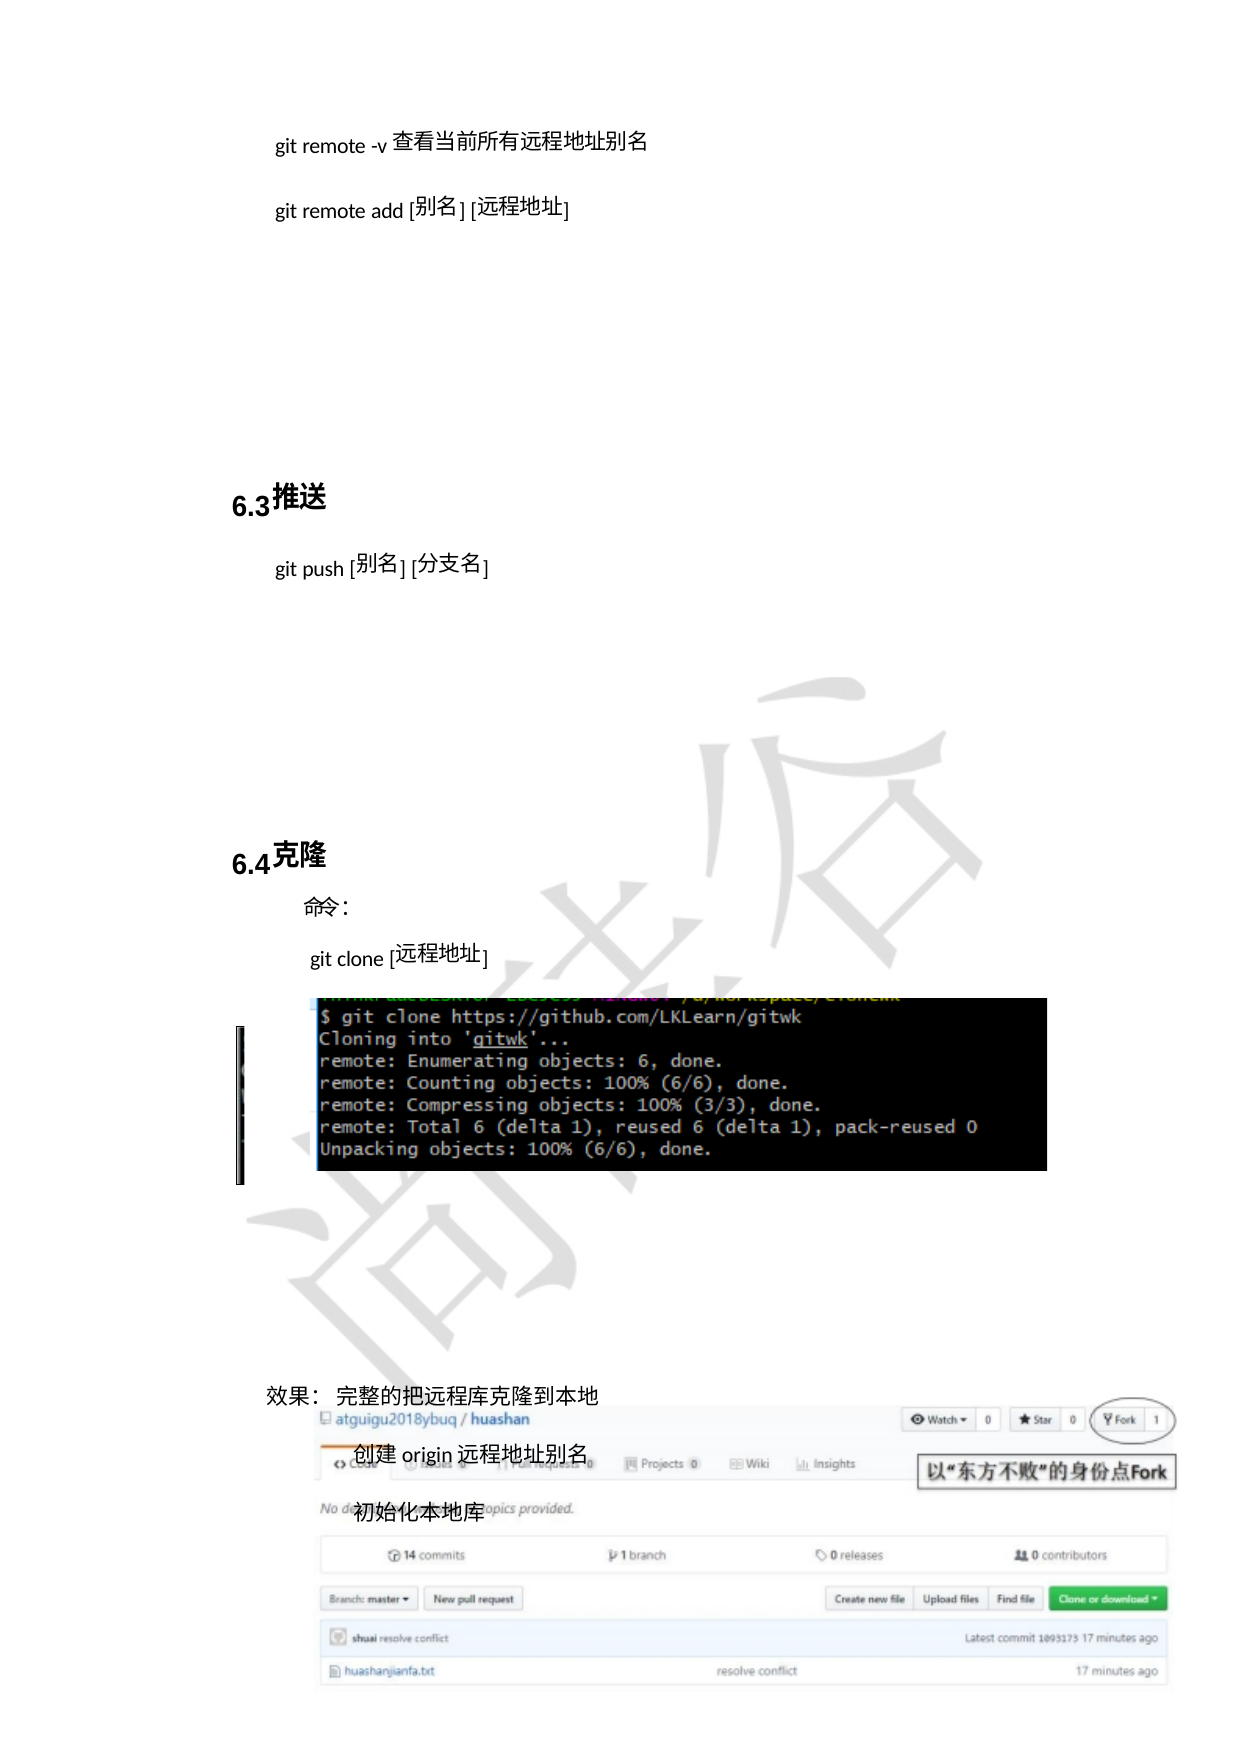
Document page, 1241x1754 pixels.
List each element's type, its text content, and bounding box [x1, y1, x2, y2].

text 6.4 克隆 [232, 824, 1099, 889]
text git clone [远程地址] [266, 922, 1099, 987]
text 初始化本地库 [310, 1495, 1099, 1527]
picture [237, 677, 1180, 1692]
text git remote add [别名] [远程地址] [232, 174, 1099, 239]
text 命令： [178, 889, 1099, 922]
text 6.3 推送 [232, 467, 1099, 532]
text git remote -v 查看当前所有远程地址别名 [232, 109, 1099, 174]
text git push [别名] [分支名] [232, 532, 1099, 597]
text 效果： 完整的把远程库克隆到本地 [222, 1379, 1099, 1411]
text 创建origin 远程地址别名 [310, 1437, 1099, 1469]
